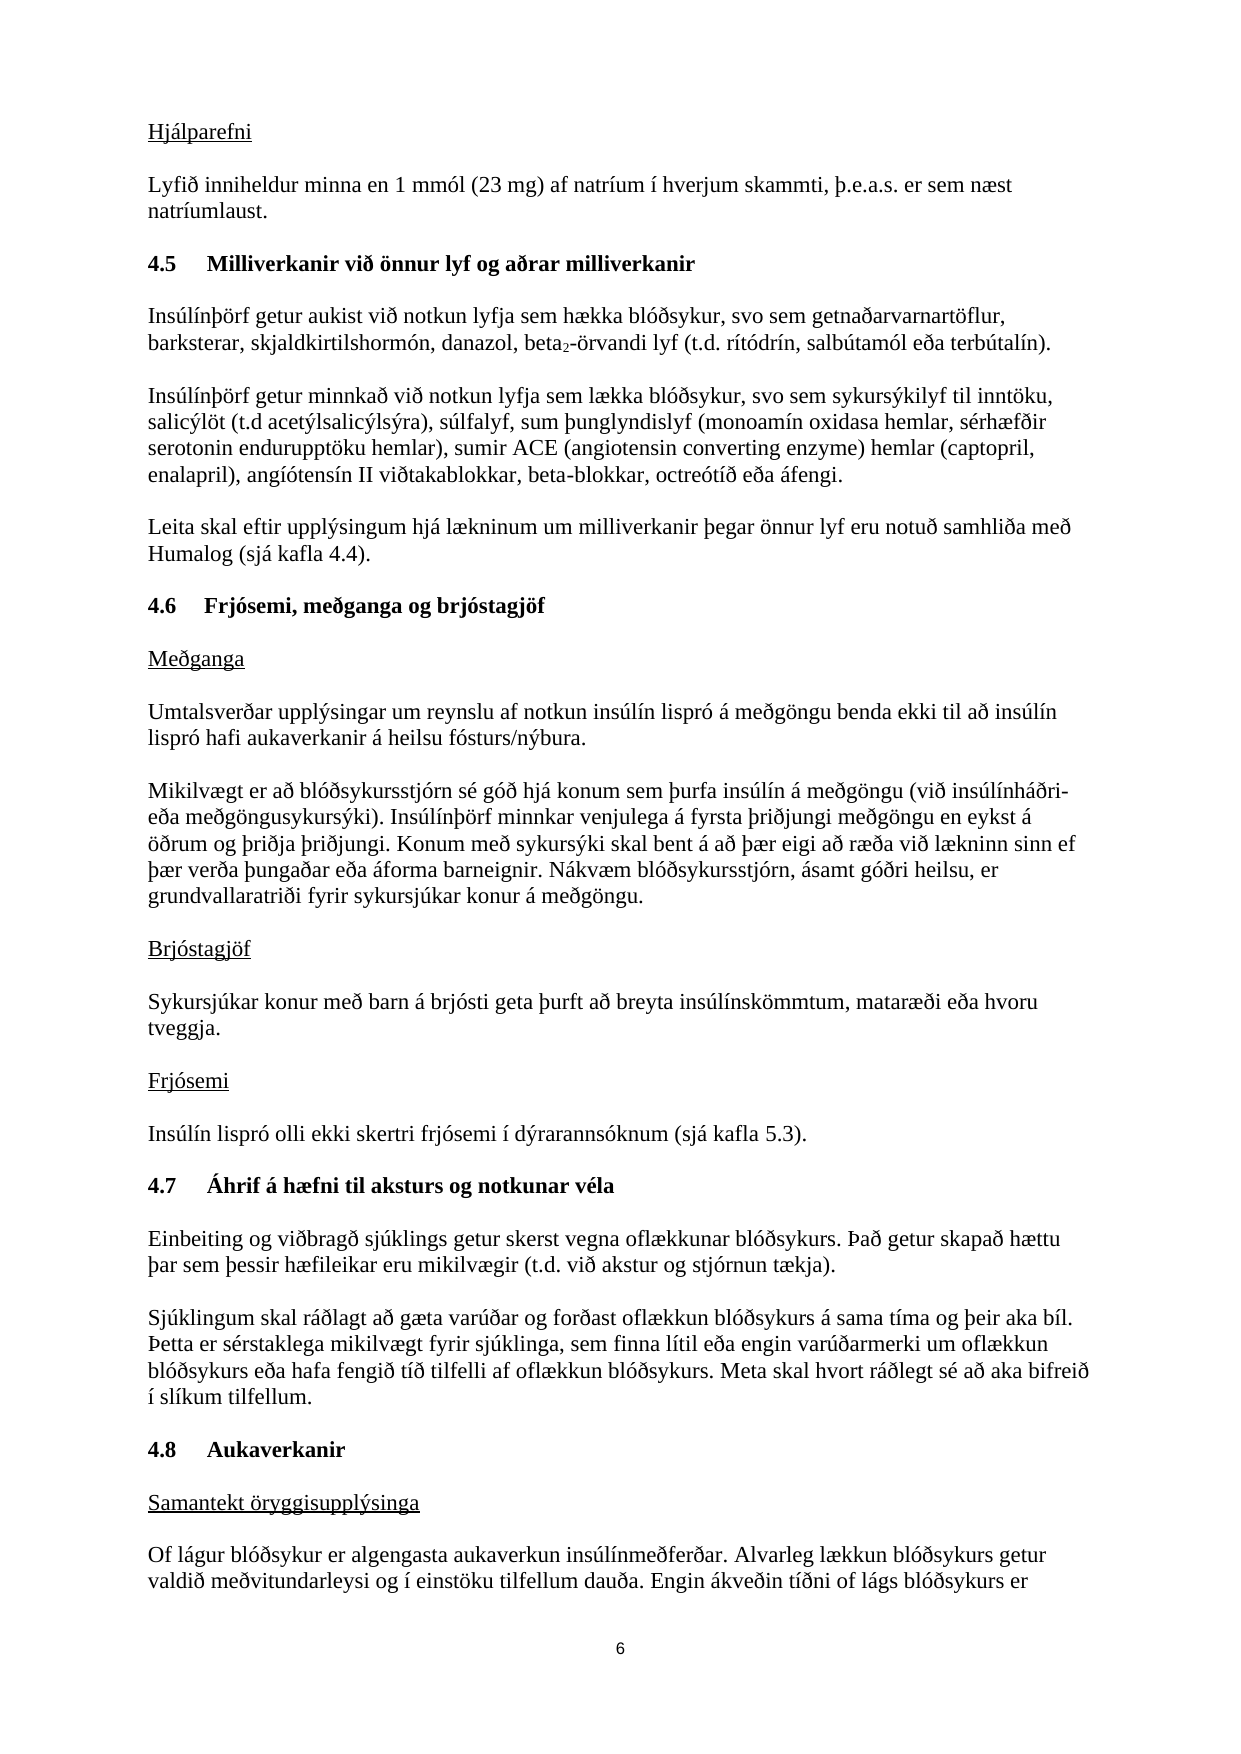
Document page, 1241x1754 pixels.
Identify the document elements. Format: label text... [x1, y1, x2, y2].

text Mikilvægt er að blóðsykursstjórn sé góð hjá konum sem þurfa insúlín á meðgöngu (við insúlínháðri- eða meðgöngusykursýki). Insúlínþörf minnkar venjulega á fyrsta þriðjungi meðgöngu en eykst á öðrum og þriðja þriðjungi. Konum með sykursýki skal bent á að þær eigi að ræða við lækninn sinn ef þær verða þungaðar eða áforma barneignir. Nákvæm blóðsykursstjórn, ásamt góðri heilsu, er grundvallaratriði fyrir sykursjúkar konur á meðgöngu. [148, 777, 1093, 909]
text 4.5 Milliverkanir við önnur lyf og aðrar milliverkanir [148, 250, 1093, 276]
text Einbeiting og viðbragð sjúklings getur skerst vegna oflækkunar blóðsykurs. Það getur skapað hættu þar sem þessir hæfileikar eru mikilvægir (t.d. við akstur og stjórnun tækja). [148, 1225, 1093, 1278]
text Frjósemi [148, 1067, 1093, 1093]
text Insúlínþörf getur minnkað við notkun lyfja sem lækka blóðsykur, svo sem sykursýkilyf til inntöku, salicýlöt (t.d acetýlsalicýlsýra), súlfalyf, sum þunglyndislyf (monoamín oxidasa hemlar, sérhæfðir serotonin endurupptöku hemlar), sumir ACE (angiotensin converting enzyme) hemlar (captopril, enalapril), angíótensín II viðtakablokkar, beta-blokkar, octreótíð eða áfengi. [148, 382, 1093, 487]
text Insúlín lispró olli ekki skertri frjósemi í dýrarannsóknum (sjá kafla 5.3). [148, 1119, 1093, 1146]
text Meðganga [148, 645, 1093, 672]
text Hjálparefni [148, 118, 1093, 144]
text Umtalsverðar upplýsingar um reynslu af notkun insúlín lispró á meðgöngu benda ekki til að insúlín lispró hafi aukaverkanir á heilsu fósturs/nýbura. [148, 698, 1093, 751]
text Insúlínþörf getur aukist við notkun lyfja sem hækka blóðsykur, svo sem getnaðarvarnartöflur, barksterar, skjaldkirtilshormón, danazol, beta2-örvandi lyf (t.d. rítódrín, salbútamól eða terbútalín). [148, 303, 1093, 355]
text 4.6 Frjósemi, meðganga og brjóstagjöf [148, 592, 1093, 619]
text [148, 1541, 1093, 1594]
text Sjúklingum skal ráðlagt að gæta varúðar og forðast oflækkun blóðsykurs á sama tíma og þeir aka bíl. Þetta er sérstaklega mikilvægt fyrir sjúklinga, sem finna lítil eða engin varúðarmerki um oflækkun blóðsykurs eða hafa fengið tíð tilfelli af oflækkun blóðsykurs. Meta skal hvort ráðlegt sé að aka bifreið í slíkum tilfellum. [148, 1304, 1093, 1409]
text Samantekt öryggisupplýsinga [148, 1488, 1093, 1515]
text Lyfið inniheldur minna en 1 mmól (23 mg) af natríum í hverjum skammti, þ.e.a.s. er sem næst natríumlaust. [148, 171, 1093, 223]
text 4.7 Áhrif á hæfni til aksturs og notkunar véla [148, 1172, 1093, 1199]
text 4.8 Aukaverkanir [148, 1436, 1093, 1462]
text Leita skal eftir upplýsingum hjá lækninum um milliverkanir þegar önnur lyf eru notuð samhliða með Humalog (sjá kafla 4.4). [148, 513, 1093, 566]
text Sykursjúkar konur með barn á brjósti geta þurft að breyta insúlínskömmtum, mataræði eða hvoru tveggja. [148, 988, 1093, 1041]
text Brjóstagjöf [148, 935, 1093, 961]
